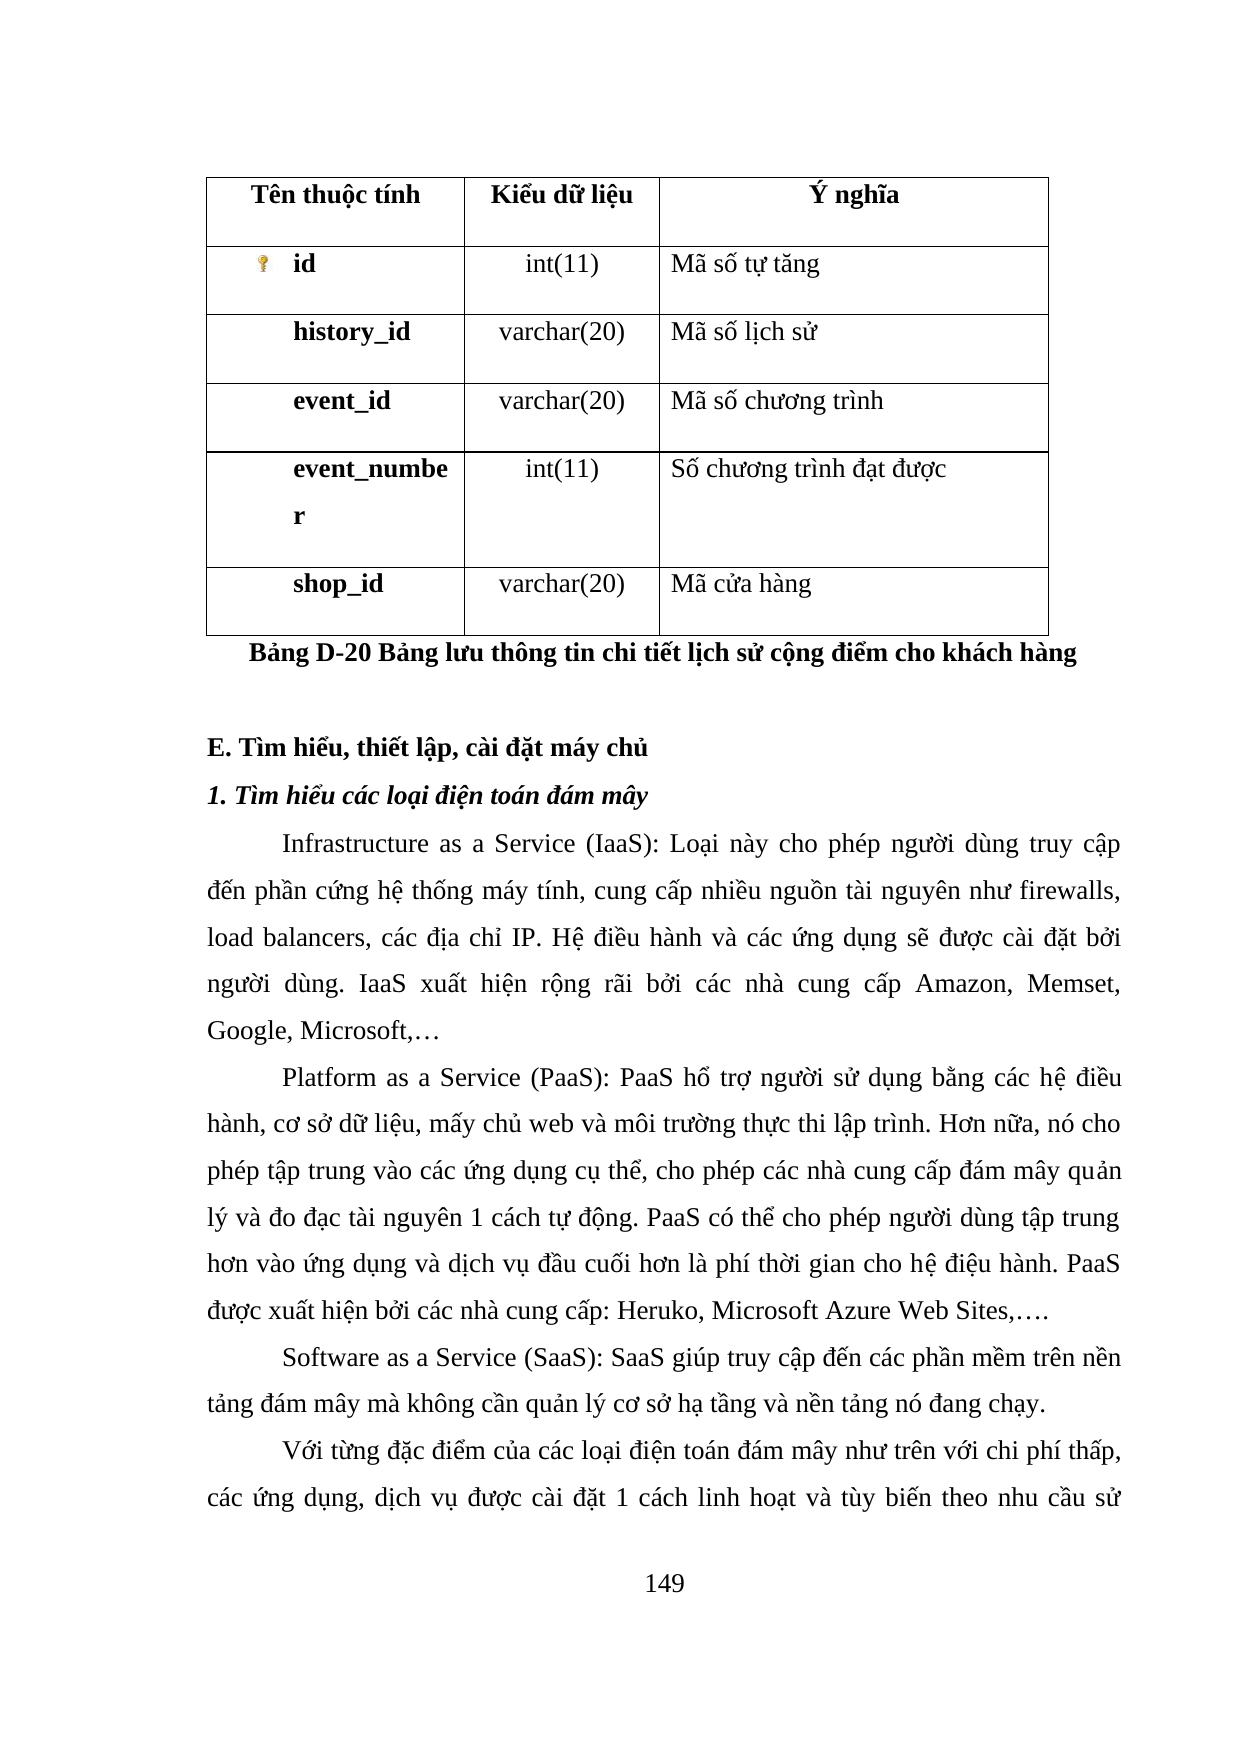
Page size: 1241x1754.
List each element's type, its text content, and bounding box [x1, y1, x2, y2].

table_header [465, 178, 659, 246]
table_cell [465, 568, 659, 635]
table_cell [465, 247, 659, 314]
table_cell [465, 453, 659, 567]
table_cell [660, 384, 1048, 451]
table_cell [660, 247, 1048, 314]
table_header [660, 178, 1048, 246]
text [207, 1434, 1122, 1512]
text Bảng D-20 Bảng lưu thông tin chi tiết lịch sử cộng điểm cho khách hàng [207, 636, 1119, 667]
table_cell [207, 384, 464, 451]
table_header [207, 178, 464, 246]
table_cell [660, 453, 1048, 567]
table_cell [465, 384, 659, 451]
text 1. Tìm hiểu các loại điện toán đám mây [207, 779, 1122, 810]
text Platform as a Service (PaaS): PaaS hổ trợ người sử dụng bằng các hệ điều hành, cơ sở dữ liệu, mấy chủ web và môi trường thực thi lập trình. Hơn nữa, nó cho phép tập trung vào các ứng dụng cụ thể, cho phép các nhà cung cấp đám mây quản lý và đo đạc tài nguyên 1 cách tự động. PaaS có thể cho phép người dùng tập trung hơn vào ứng dụng và dịch vụ đầu cuối hơn là phí thời gian cho hệ điệu hành. PaaS được xuất hiện bởi các nhà cung cấp: Heruko, Microsoft Azure Web Sites,…. [207, 1061, 1122, 1325]
text Software as a Service (SaaS): SaaS giúp truy cập đến các phần mềm trên nền tảng đám mây mà không cần quản lý cơ sở hạ tầng và nền tảng nó đang chạy. [207, 1341, 1122, 1419]
picture [256, 255, 273, 272]
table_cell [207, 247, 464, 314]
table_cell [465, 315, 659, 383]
text E. Tìm hiểu, thiết lập, cài đặt máy chủ [207, 731, 1122, 762]
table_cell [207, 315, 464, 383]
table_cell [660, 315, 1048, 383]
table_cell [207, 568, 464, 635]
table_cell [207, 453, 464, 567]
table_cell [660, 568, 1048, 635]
text Infrastructure as a Service (IaaS): Loại này cho phép người dùng truy cập đến phần cứng hệ thống máy tính, cung cấp nhiều nguồn tài nguyên như firewalls, load balancers, các địa chỉ IP. Hệ điều hành và các ứng dụng sẽ được cài đặt bởi người dùng. IaaS xuất hiện rộng rãi bởi các nhà cung cấp Amazon, Memset, Google, Microsoft,… [207, 827, 1122, 1045]
